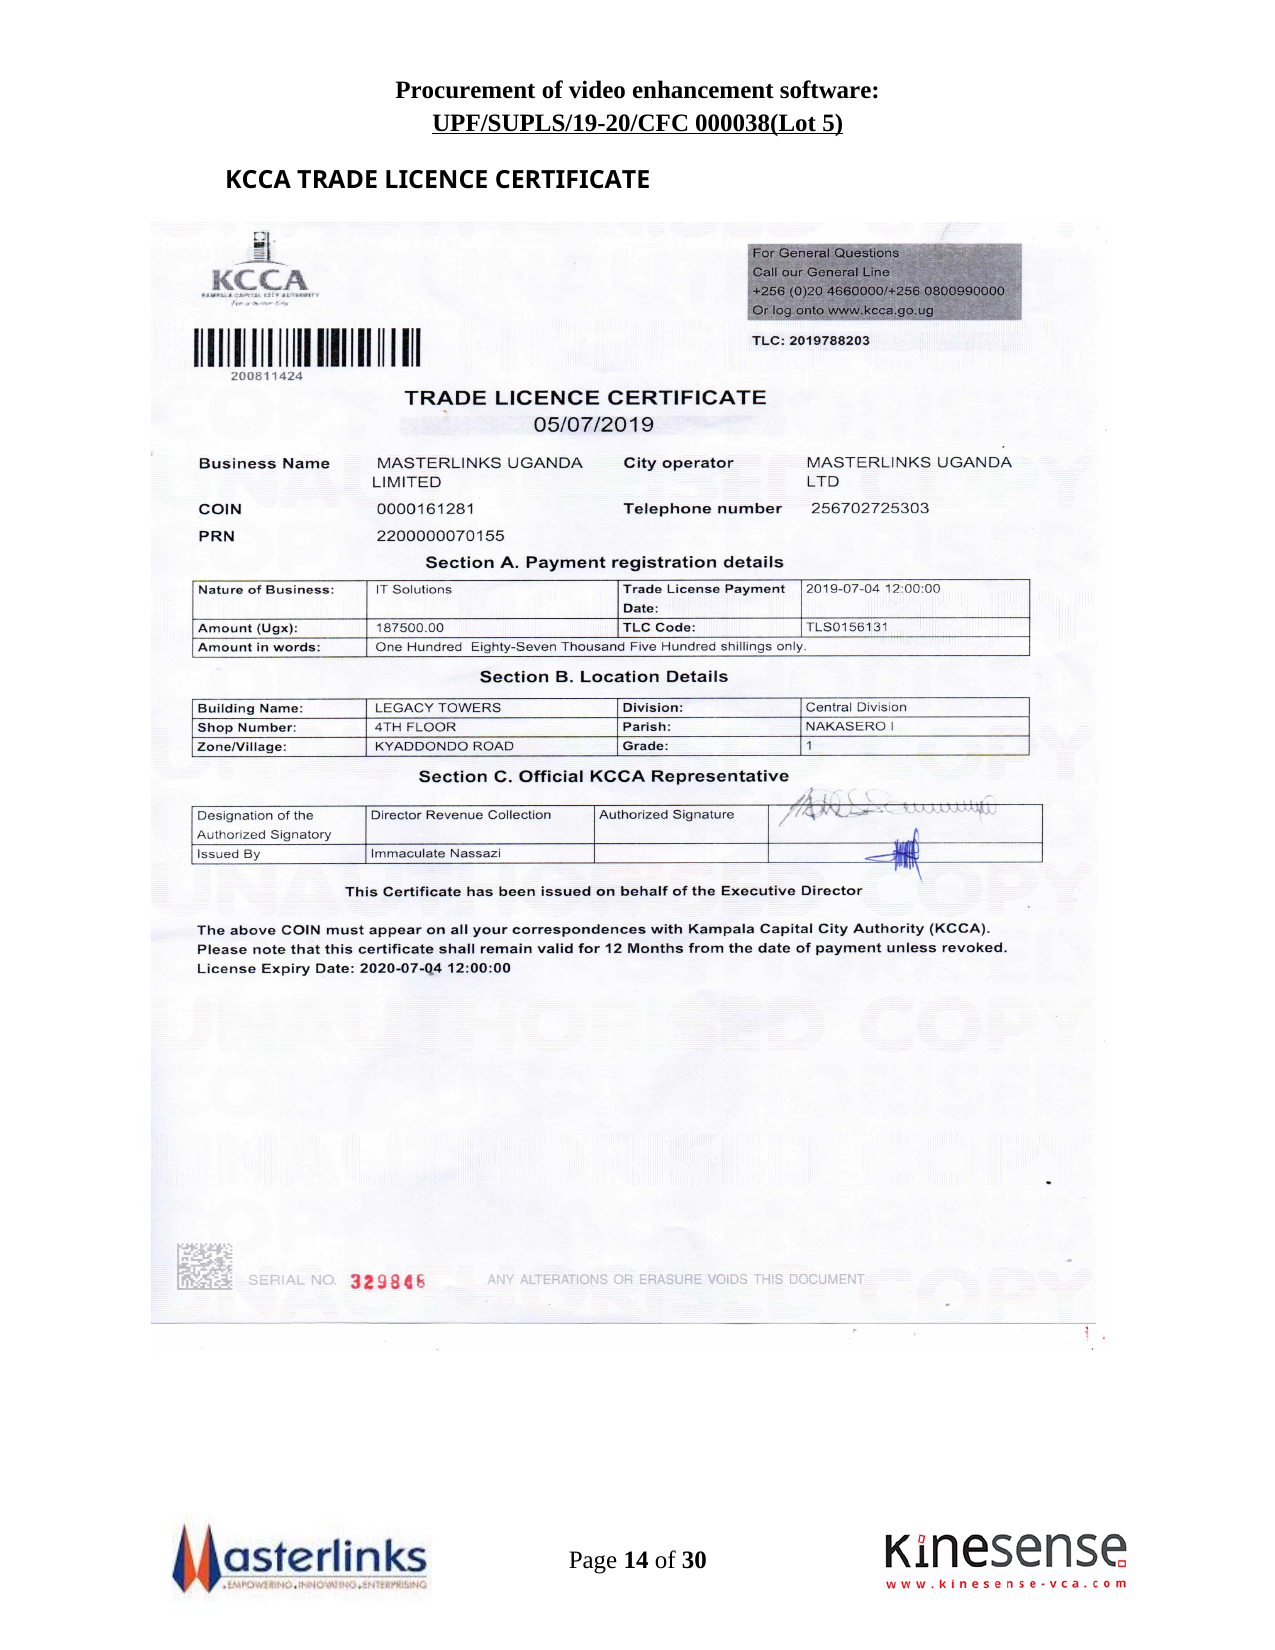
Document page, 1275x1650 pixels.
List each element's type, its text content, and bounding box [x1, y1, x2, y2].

text KCCA TRADE LICENCE CERTIFICATE [225, 162, 1125, 196]
picture [150, 1509, 455, 1617]
picture [871, 1529, 1132, 1593]
